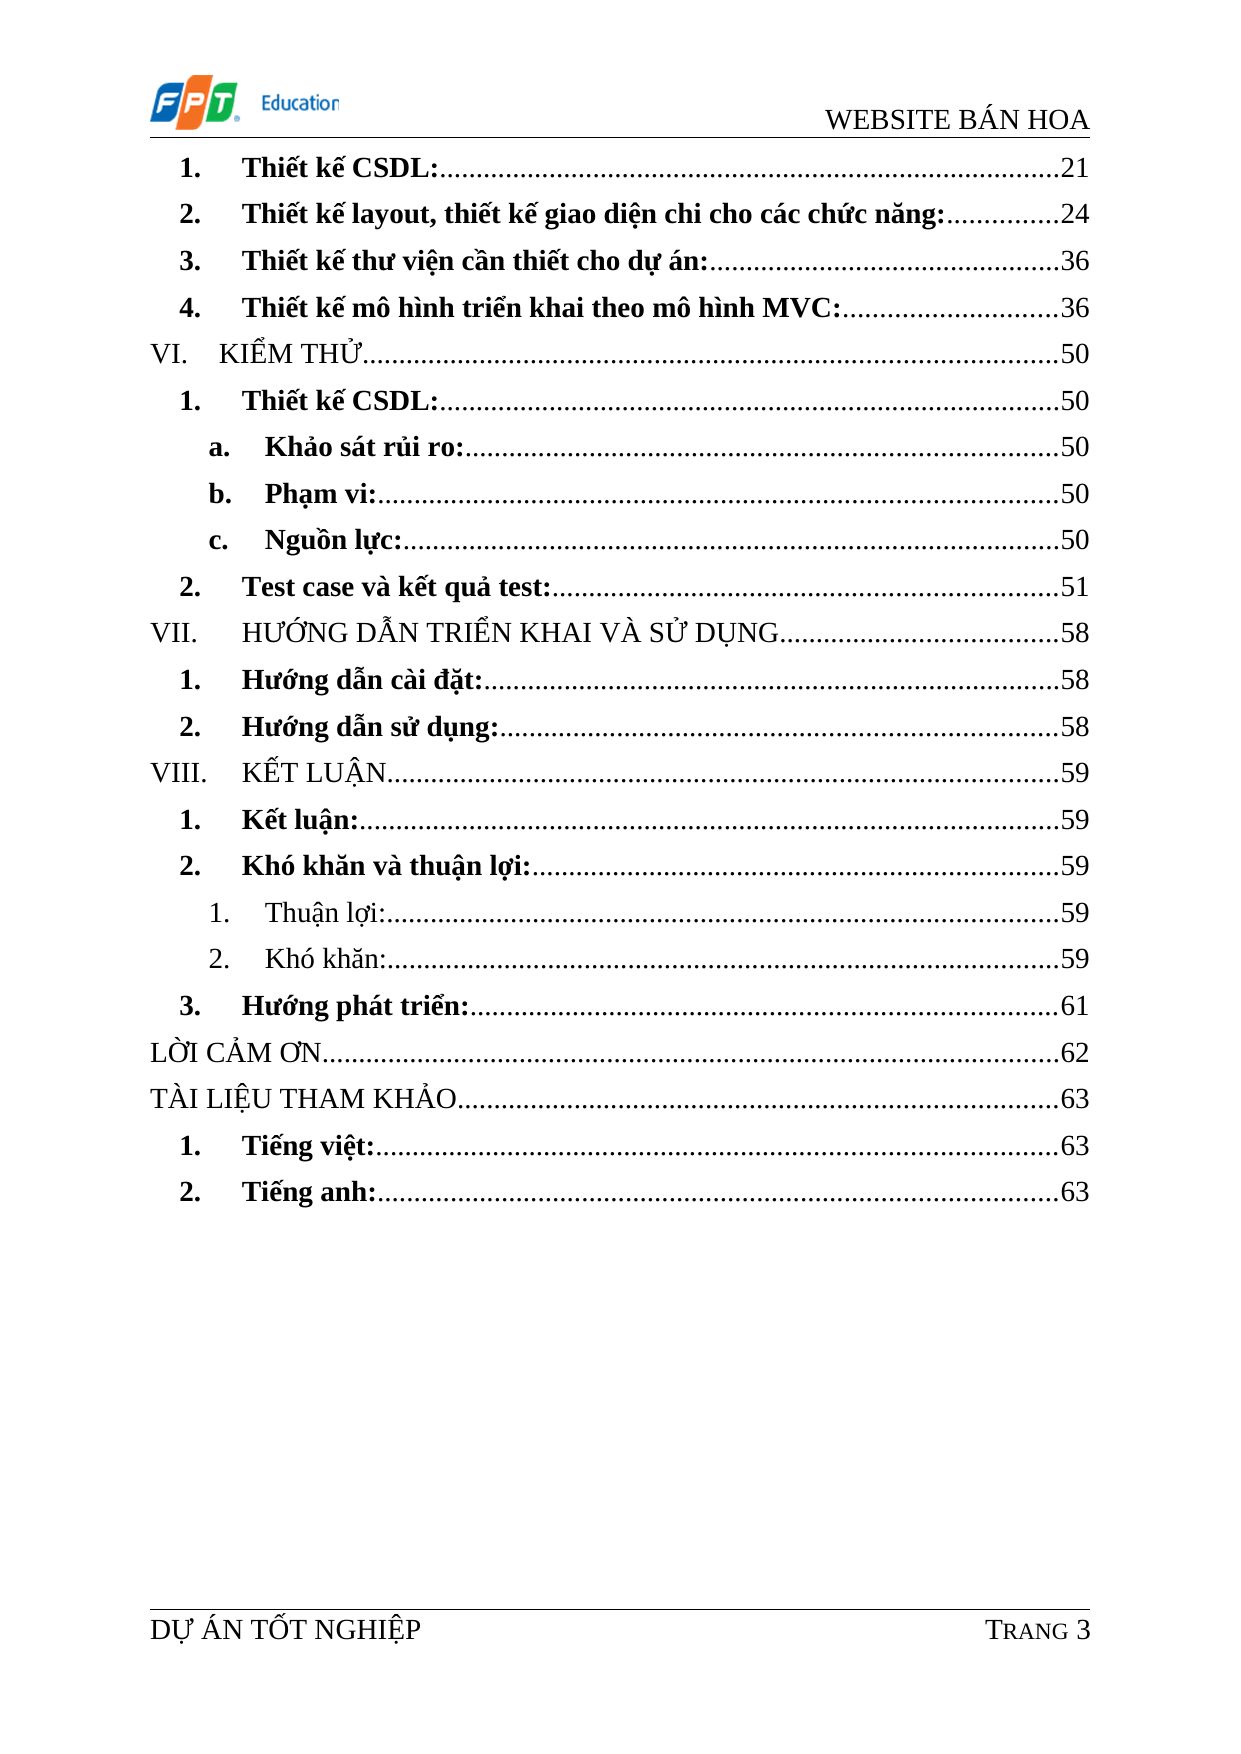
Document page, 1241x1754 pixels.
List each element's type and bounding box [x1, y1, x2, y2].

picture [150, 75, 339, 130]
